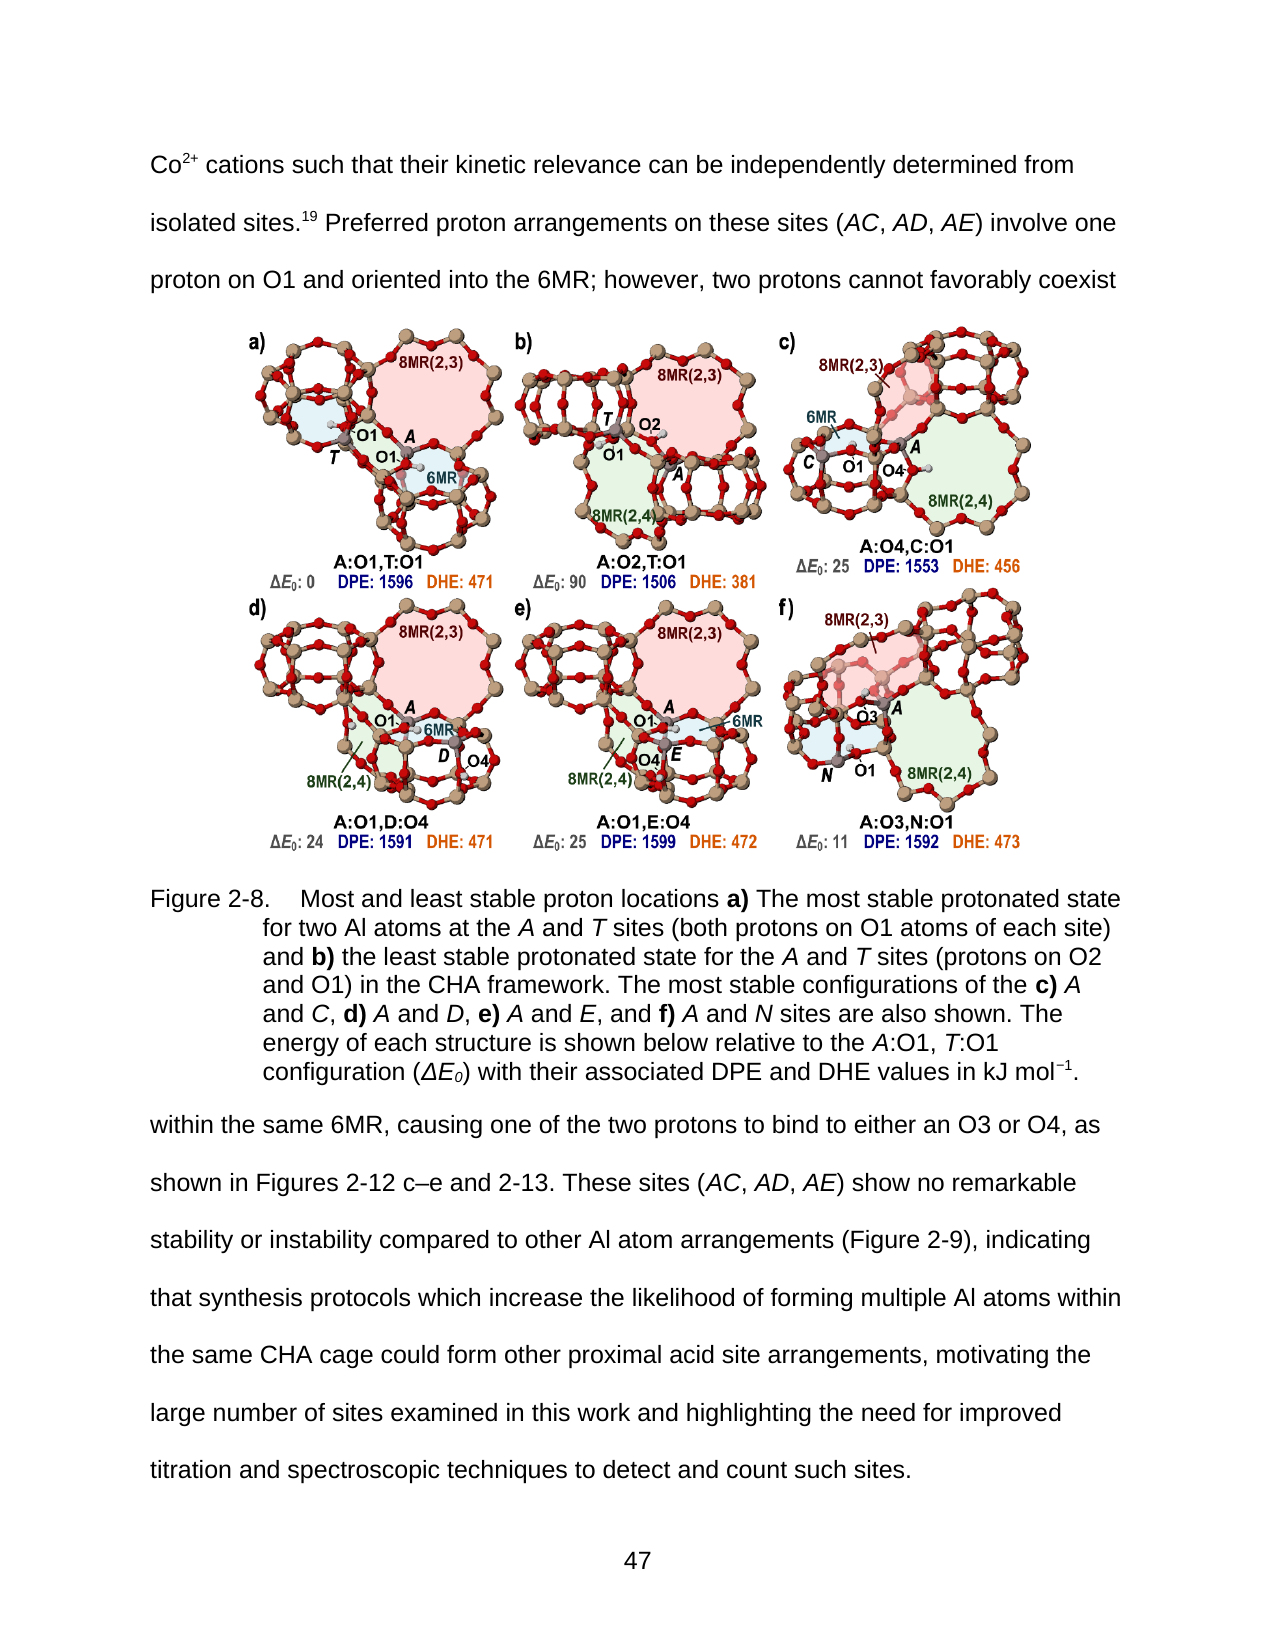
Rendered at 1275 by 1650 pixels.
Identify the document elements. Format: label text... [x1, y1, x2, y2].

picture [243, 322, 1032, 856]
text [150, 150, 1125, 294]
text within the same 6MR, causing one of the two protons to bind to either an O3 or O4, as shown in Figures 2-12 c–e and 2-13. These sites (AC, AD, AE) show no remarkable stability or instability compared to other Al atom arrangements (Figure 2-9), indicating that synthesis protocols which increase the likelihood of forming multiple Al atoms within the same CHA cage could form other proximal acid site arrangements, motivating the large number of sites examined in this work and highlighting the need for improved titration and spectroscopic techniques to detect and count such sites. [150, 1110, 1125, 1484]
